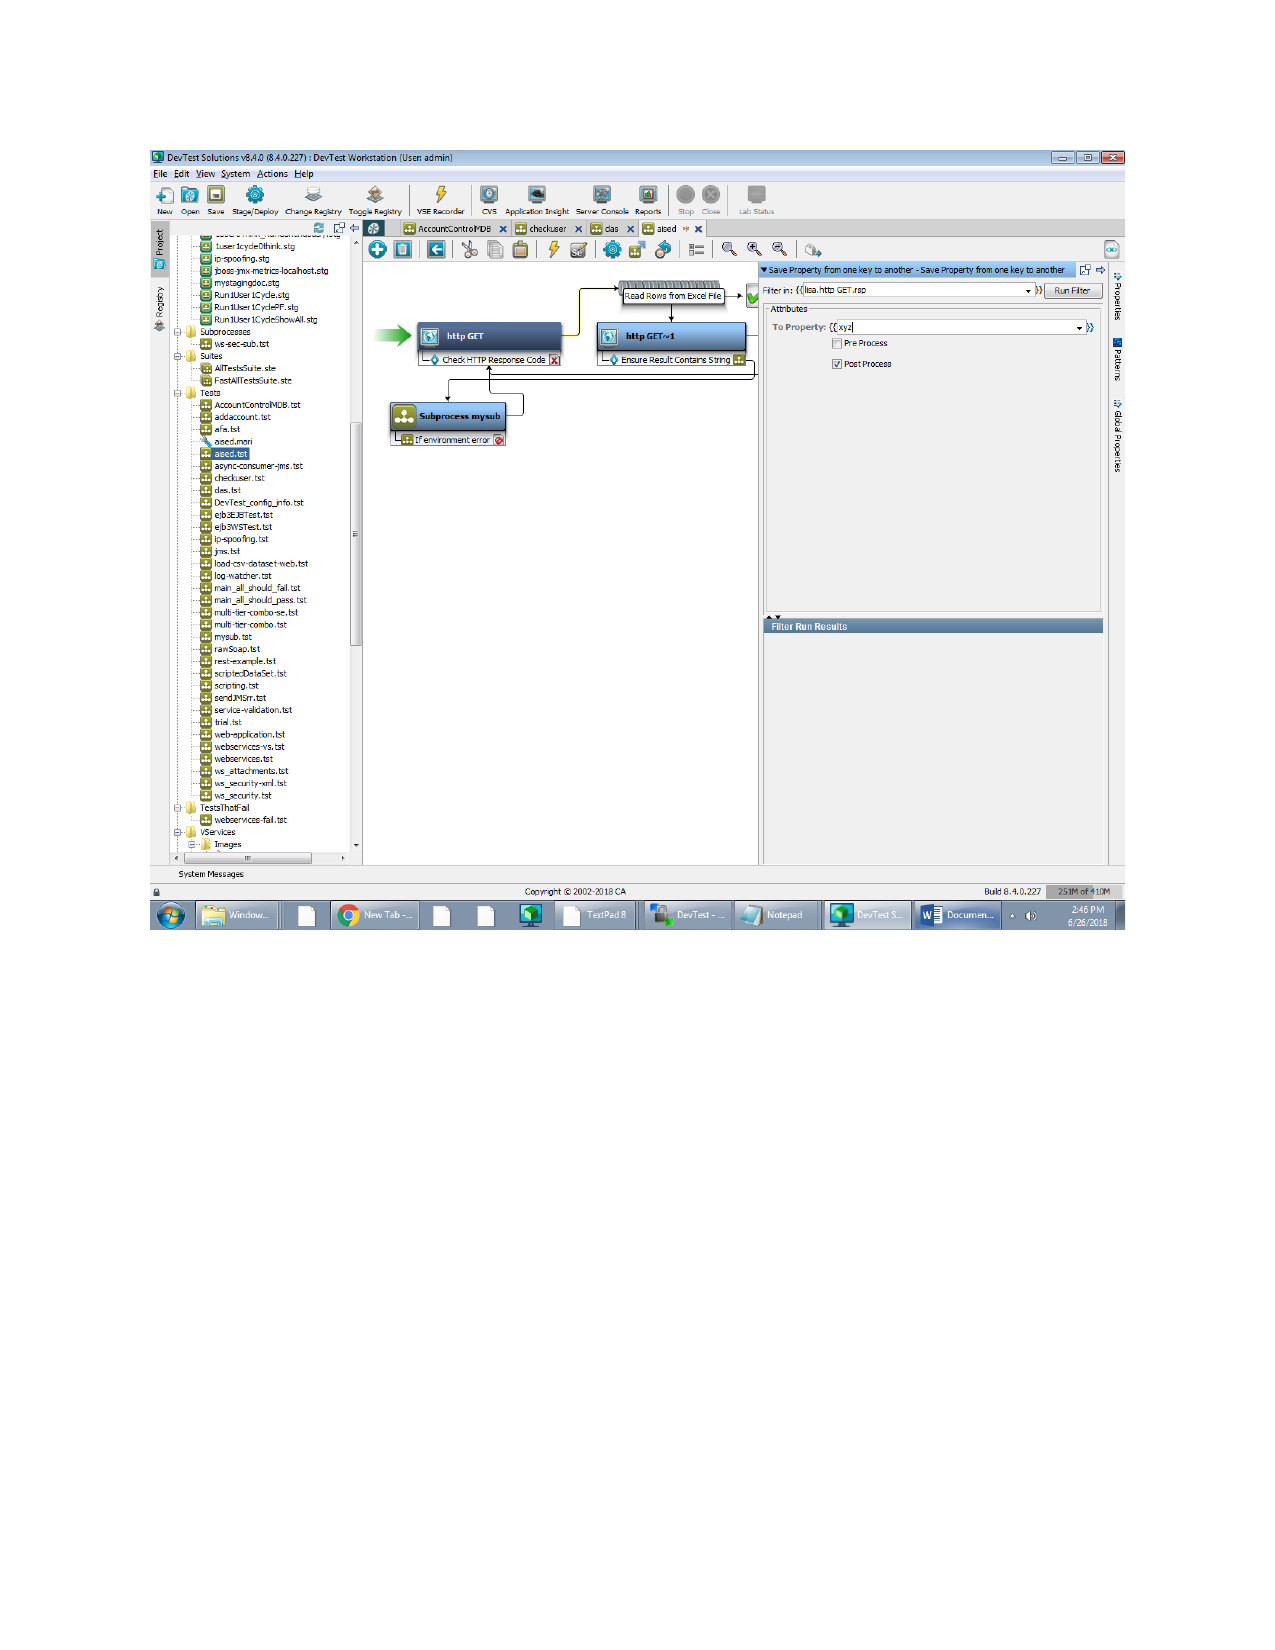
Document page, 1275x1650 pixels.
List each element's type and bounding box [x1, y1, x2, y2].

picture [150, 150, 1125, 930]
